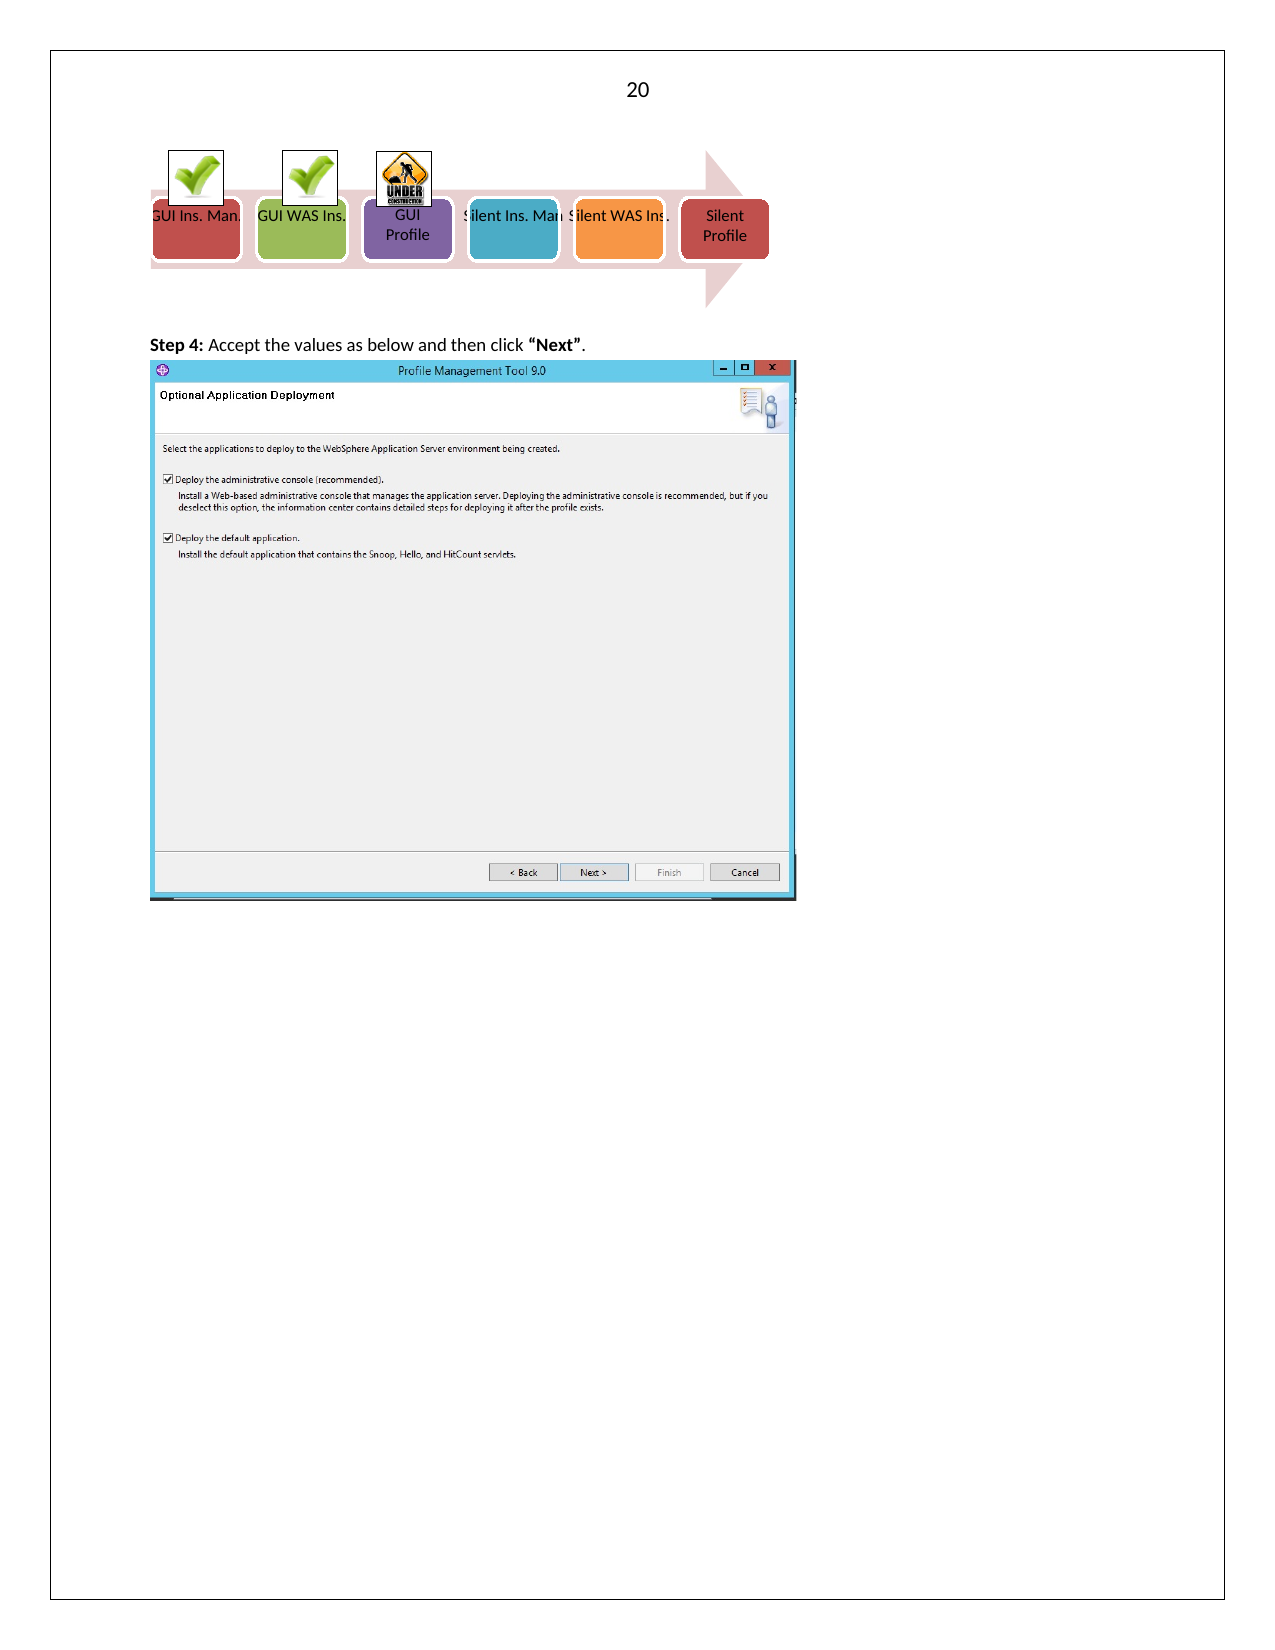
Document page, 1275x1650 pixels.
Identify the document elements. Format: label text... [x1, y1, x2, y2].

picture [169, 151, 223, 205]
picture [283, 151, 337, 205]
picture [150, 360, 797, 901]
text Step 4: Accept the values as below and then click “Next”. [150, 333, 1125, 356]
picture [377, 152, 431, 206]
